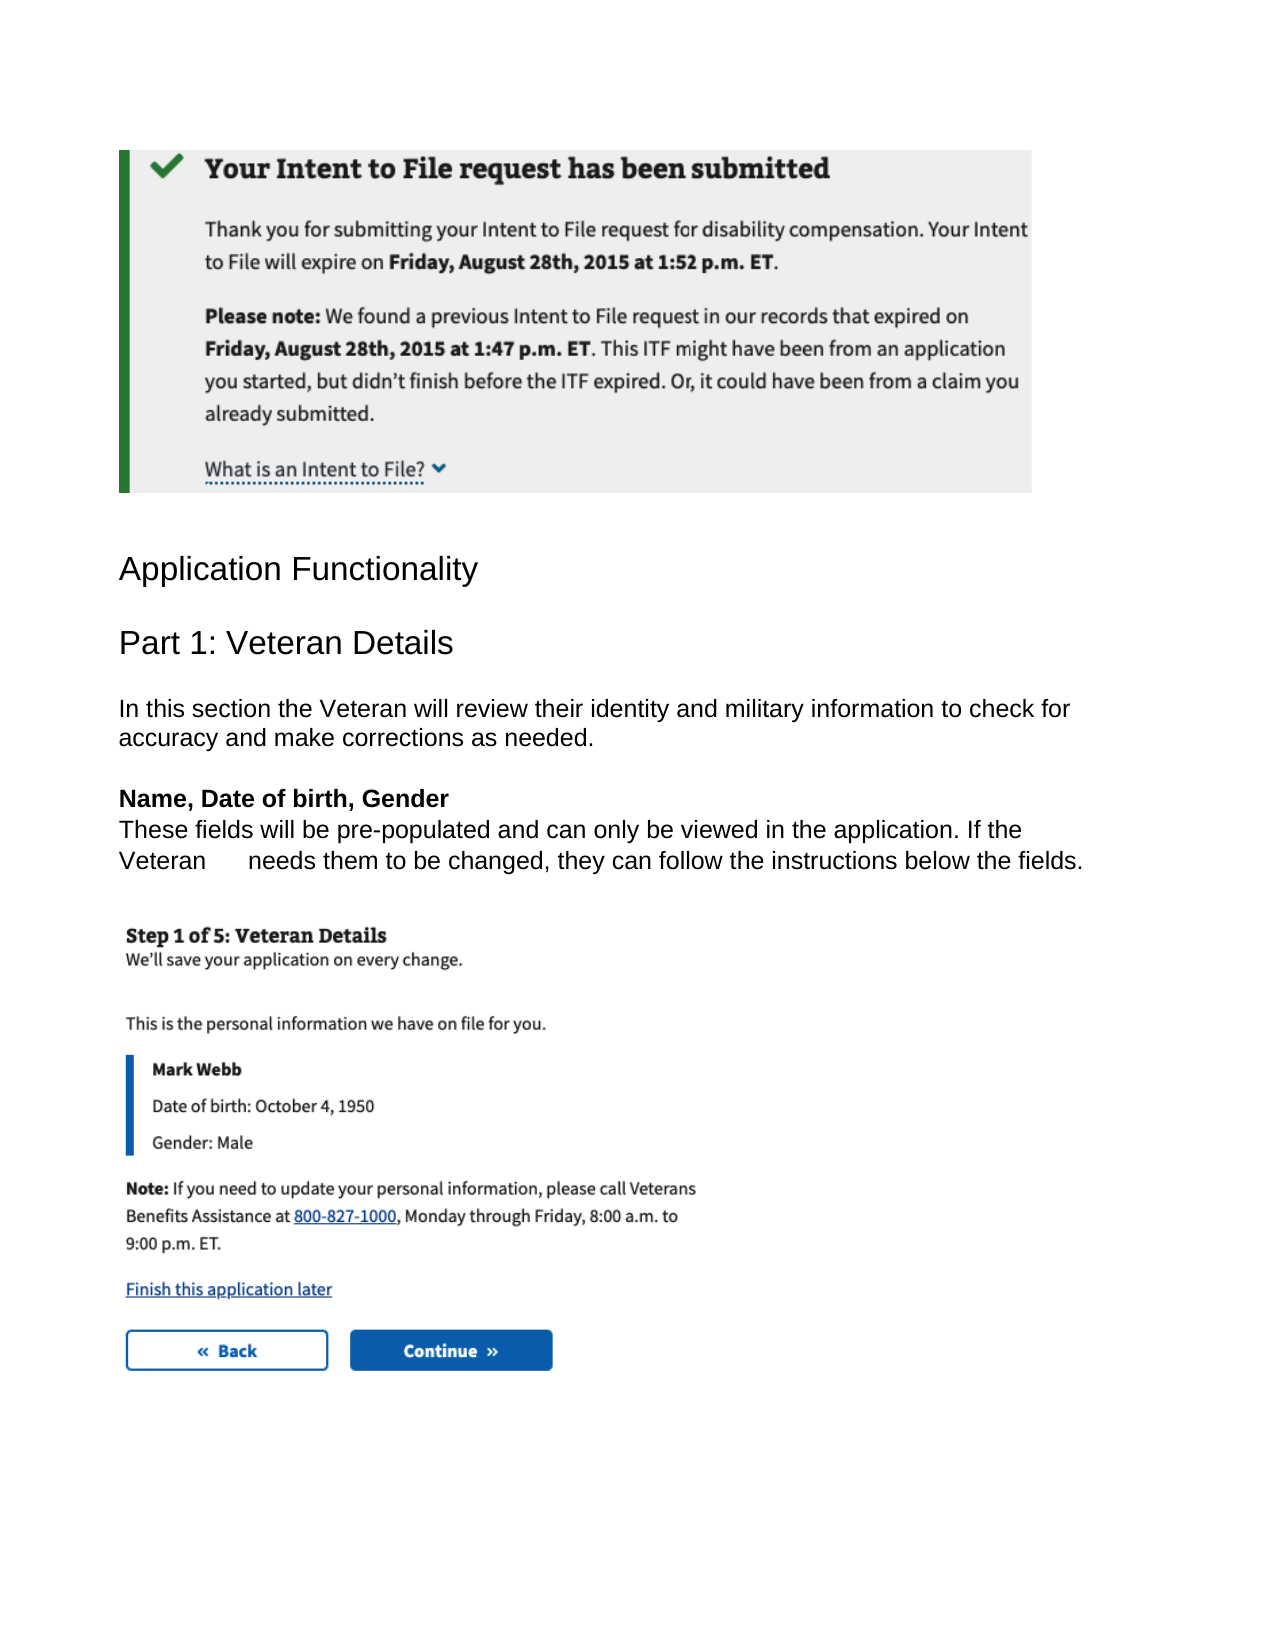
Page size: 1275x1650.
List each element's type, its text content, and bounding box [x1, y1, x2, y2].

subtitle Application Functionality [119, 549, 1103, 587]
picture [118, 150, 1032, 493]
subtitle Part 1: Veteran Details [119, 623, 1103, 662]
text These fields will be pre-populated and can only be viewed in the application. If the needs them to be changed, they can follow the instructions below the fields. [119, 815, 1103, 875]
subtitle Name, Date of birth, Gender [119, 784, 1103, 812]
picture [118, 925, 702, 1376]
text In this section the Veteran will review their identity and military information to check for accuracy and make corrections as needed. [117, 665, 1092, 752]
